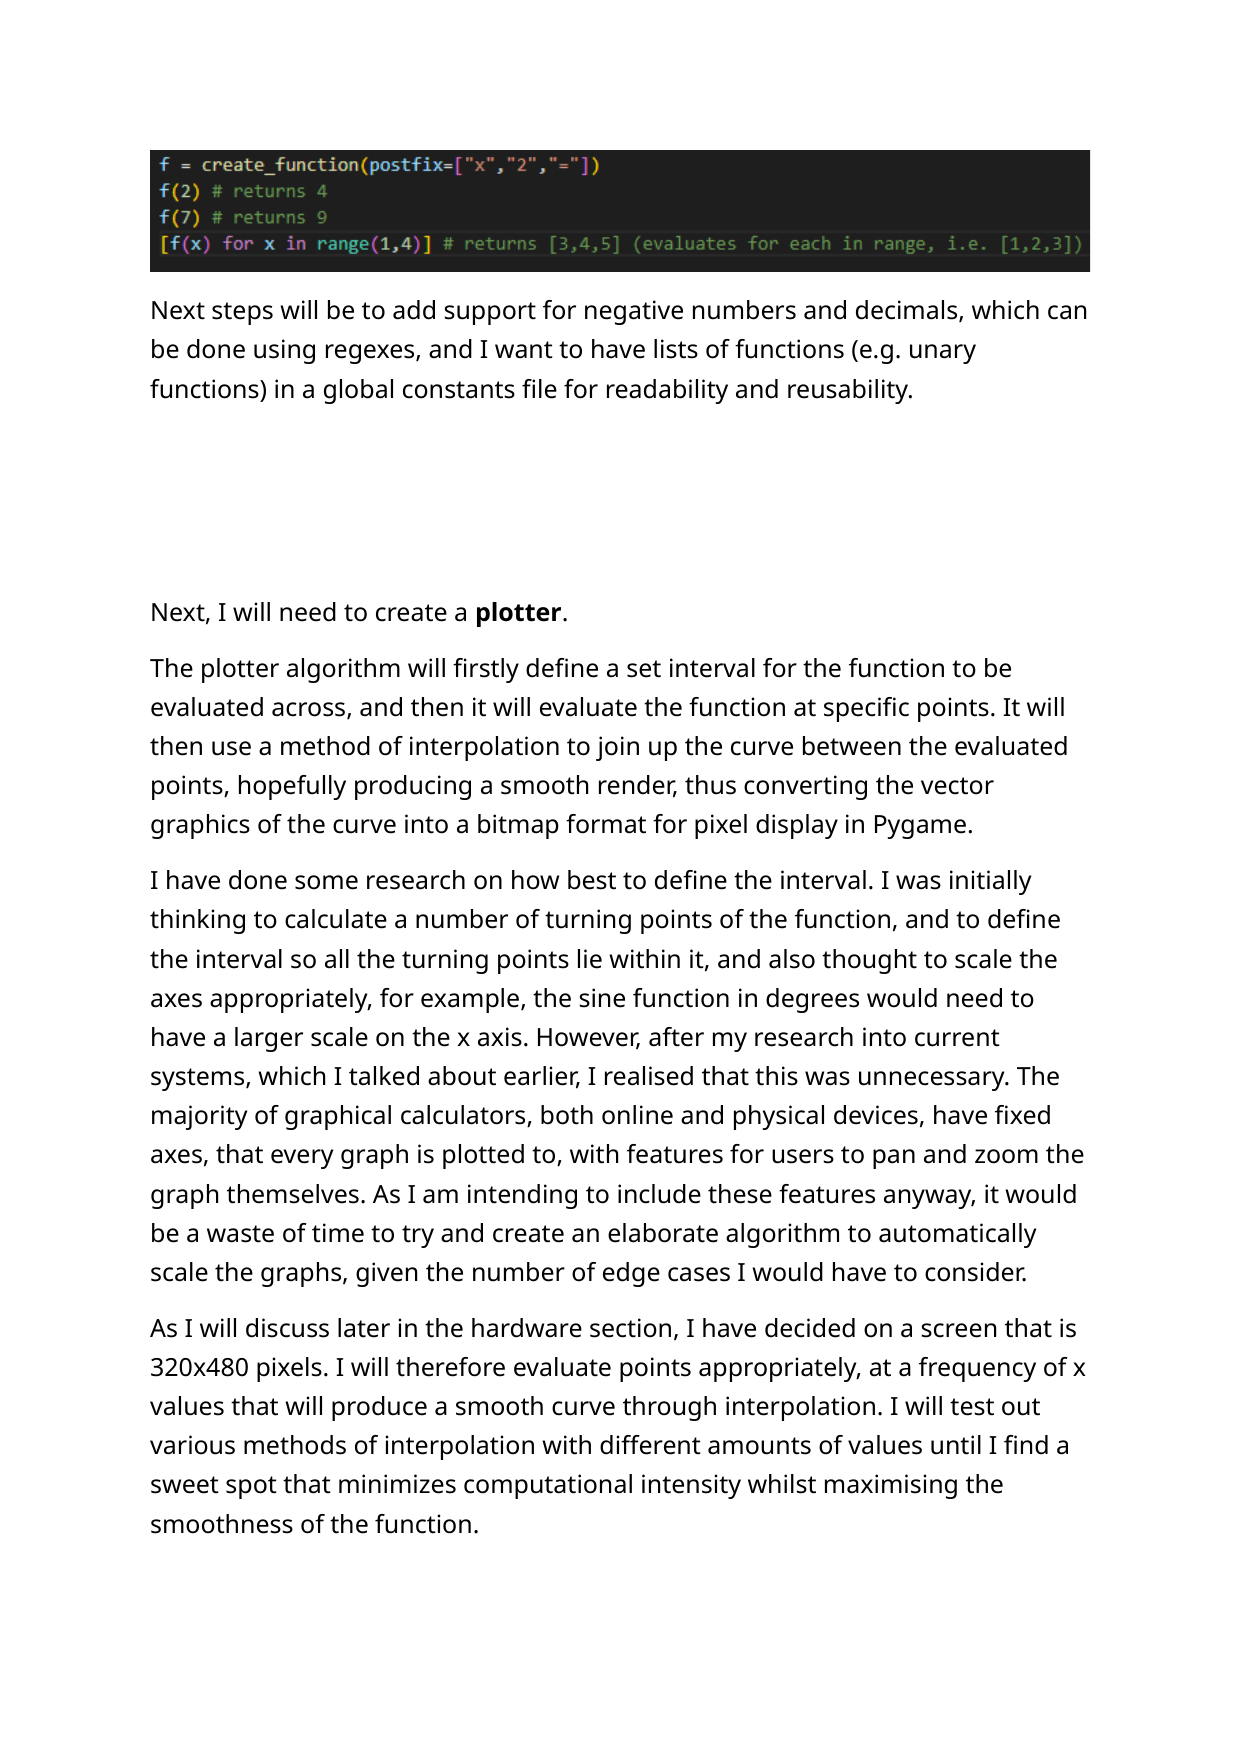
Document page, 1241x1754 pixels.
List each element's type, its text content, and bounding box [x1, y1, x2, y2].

text Next, I will need to create a plotter. [150, 595, 1090, 629]
text As I will discuss later in the hardware section, I have decided on a screen that is 320x480 pixels. I will therefore evaluate points appropriately, at a frequency of x values that will produce a smooth curve through interpolation. I will test out various methods of interpolation with different amounts of values until I find a sweet spot that minimizes computational intensity whilst maximising the smoothness of the function. [150, 1311, 1090, 1540]
text I have done some research on how best to define the interval. I was initially thinking to calculate a number of turning points of the function, and to define the interval so all the turning points lie within it, and also thought to scale the axes appropriately, for example, the sine function in degrees would need to have a larger scale on the x axis. However, after my research into current systems, which I talked about earlier, I realised that this was unnecessary. The majority of graphical calculators, both online and physical devices, have fixed axes, that every graph is plotted to, with features for users to pan and zoom the graph themselves. As I am intending to include these features anyway, it would be a waste of time to try and create an elaborate algorithm to automatically scale the graphs, given the number of edge cases I would have to consider. [150, 863, 1090, 1289]
list Next steps will be to add support for negative numbers and decimals, which can be done using regexes, and I want to have lists of functions (e.g. unary functions) in a global constants file for readability and reusability. [150, 293, 1090, 405]
text The plotter algorithm will firstly define a set interval for the function to be evaluated across, and then it will evaluate the function at specific points. It will then use a method of interpolation to join up the curve between the evaluated points, hopefully producing a smooth render, thus converting the vector graphics of the curve into a bitmap format for pixel display in Pygame. [150, 651, 1090, 841]
picture [150, 150, 1091, 272]
